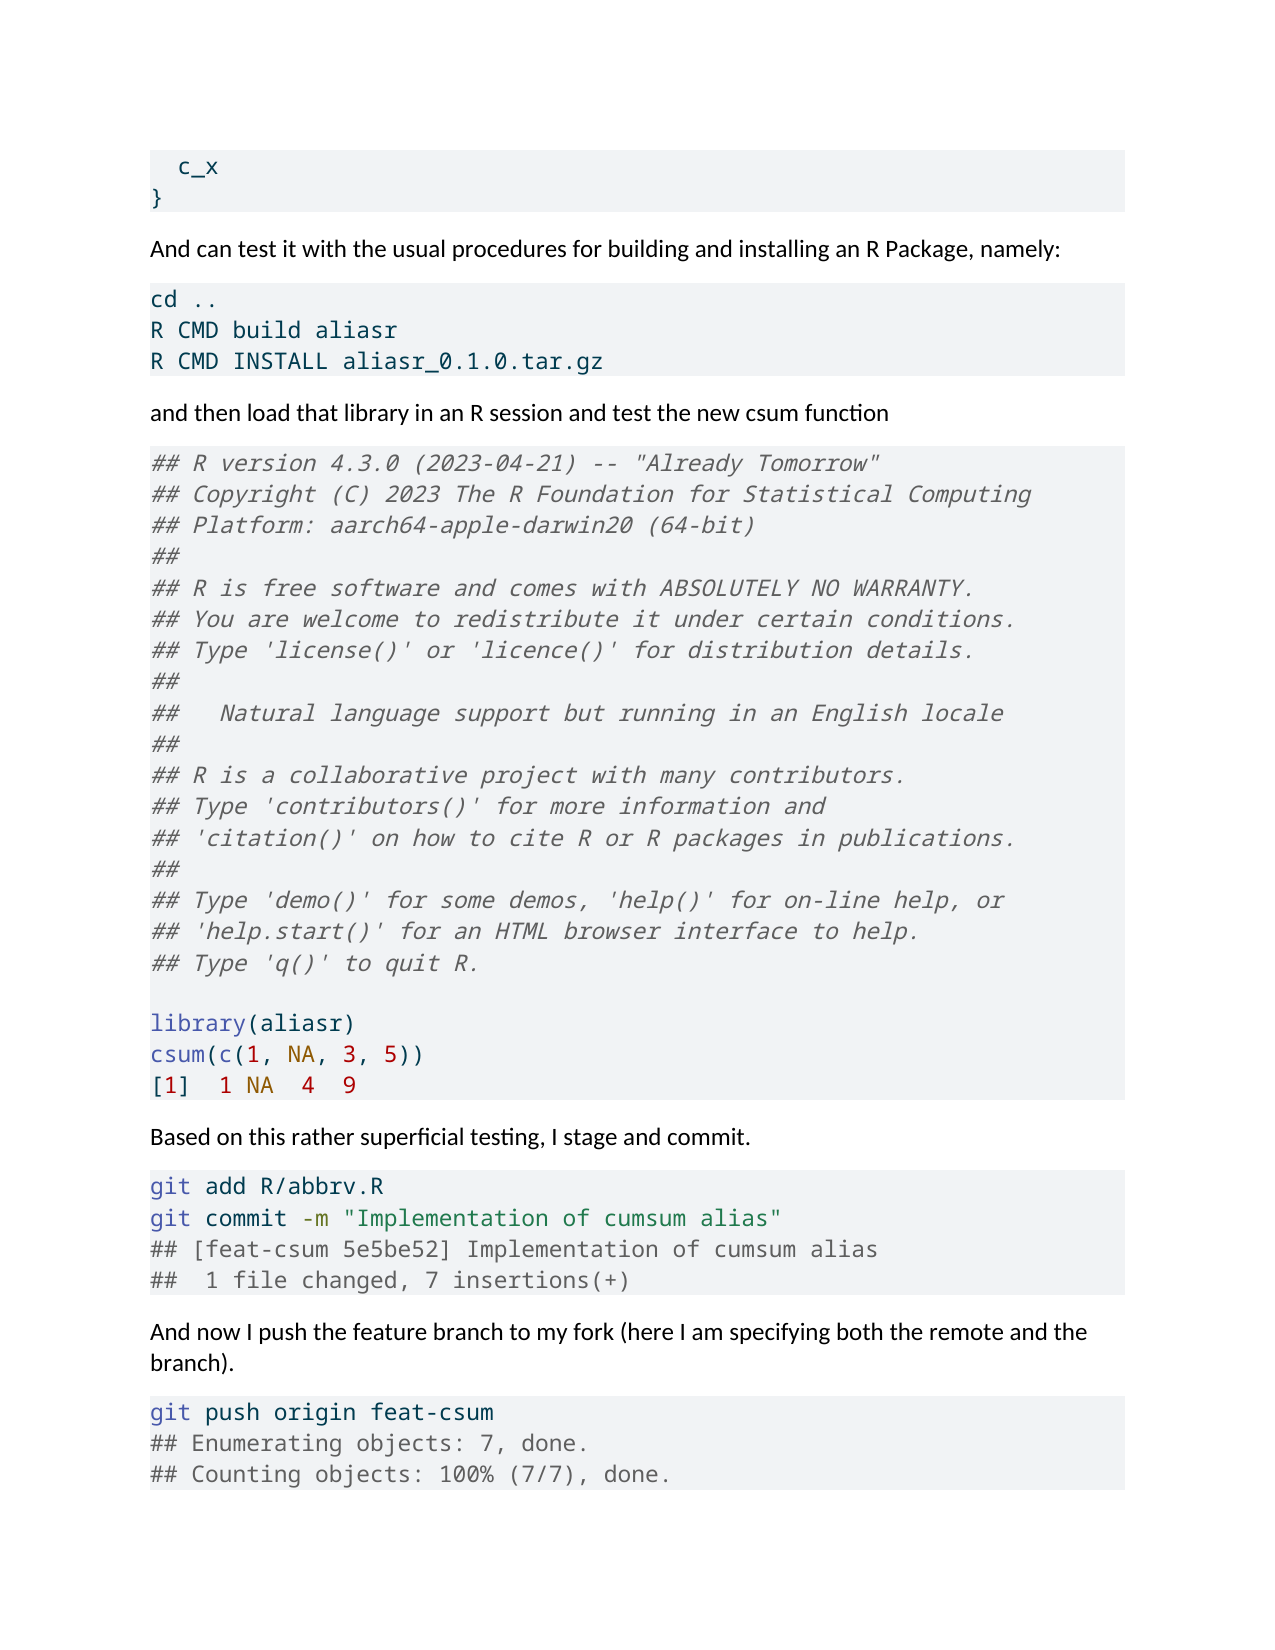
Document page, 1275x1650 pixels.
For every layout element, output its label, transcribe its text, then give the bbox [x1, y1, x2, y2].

text cd .. R CMD build aliasr R CMD INSTALL aliasr_0.1.0.tar.gz [219, 283, 1125, 376]
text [150, 1396, 1125, 1490]
text git add R/abbrv.R git commit -m "Implementation of cumsum alias" ## [feat-csum 5e5be52] Implementation of cumsum alias ## 1 file changed, 7 insertions(+) [384, 1170, 1125, 1295]
text csum <- function(x, na.rm = T){ x_new <- x[!is.na(x)] c_x_new <- cumsum(x_new) c_x <- x c_x[!is.na(c_x)] <- c_x_new c_x } [164, 150, 1125, 212]
text And can test it with the usual procedures for building and installing an R Package, namely: [150, 233, 1125, 264]
text ## R version 4.3.0 (2023-04-21) -- "Already Tomorrow" ## Copyright (C) 2023 The R Foundation for Statistical Computing ## Platform: aarch64-apple-darwin20 (64-bit) ## ## R is free software and comes with ABSOLUTELY NO WARRANTY. ## You are welcome to redistribute it under certain conditions. ## Type 'license()' or 'licence()' for distribution details. ## ## Natural language support but running in an English locale ## ## R is a collaborative project with many contributors. ## Type 'contributors()' for more information and ## 'citation()' on how to cite R or R packages in publications. ## ## Type 'demo()' for some demos, 'help()' for on-line help, or ## 'help.start()' for an HTML browser interface to help. ## Type 'q()' to quit R. library(aliasr) csum(c(1, NA, 3, 5)) [1] 1 NA 4 9 [150, 446, 1125, 1100]
text and then load that library in an R session and test the new csum function [150, 397, 1125, 428]
text Based on this rather superficial testing, I stage and commit. [150, 1121, 1125, 1152]
text And now I push the feature branch to my fork (here I am specifying both the remote and the branch). [150, 1316, 1125, 1377]
